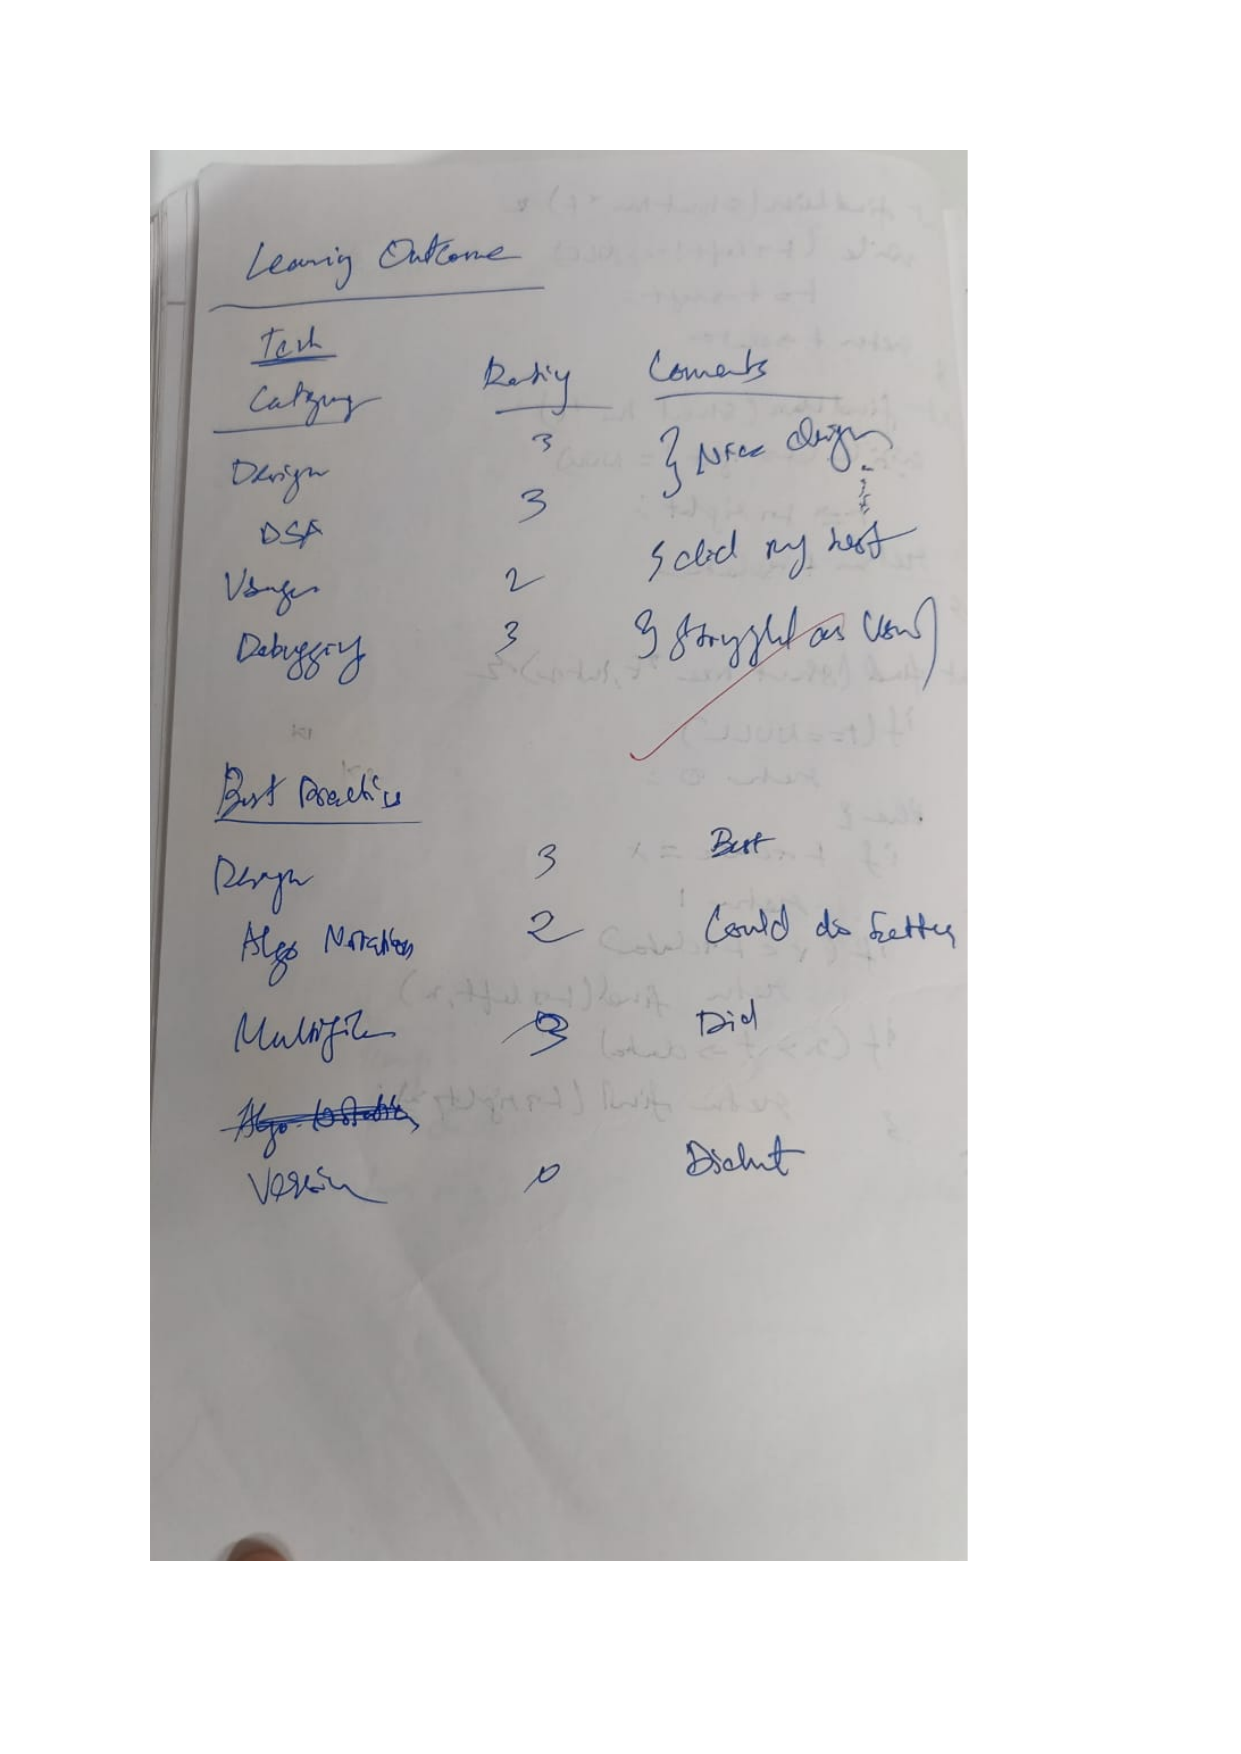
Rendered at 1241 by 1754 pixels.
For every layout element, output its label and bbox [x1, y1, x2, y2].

picture [150, 150, 968, 1561]
